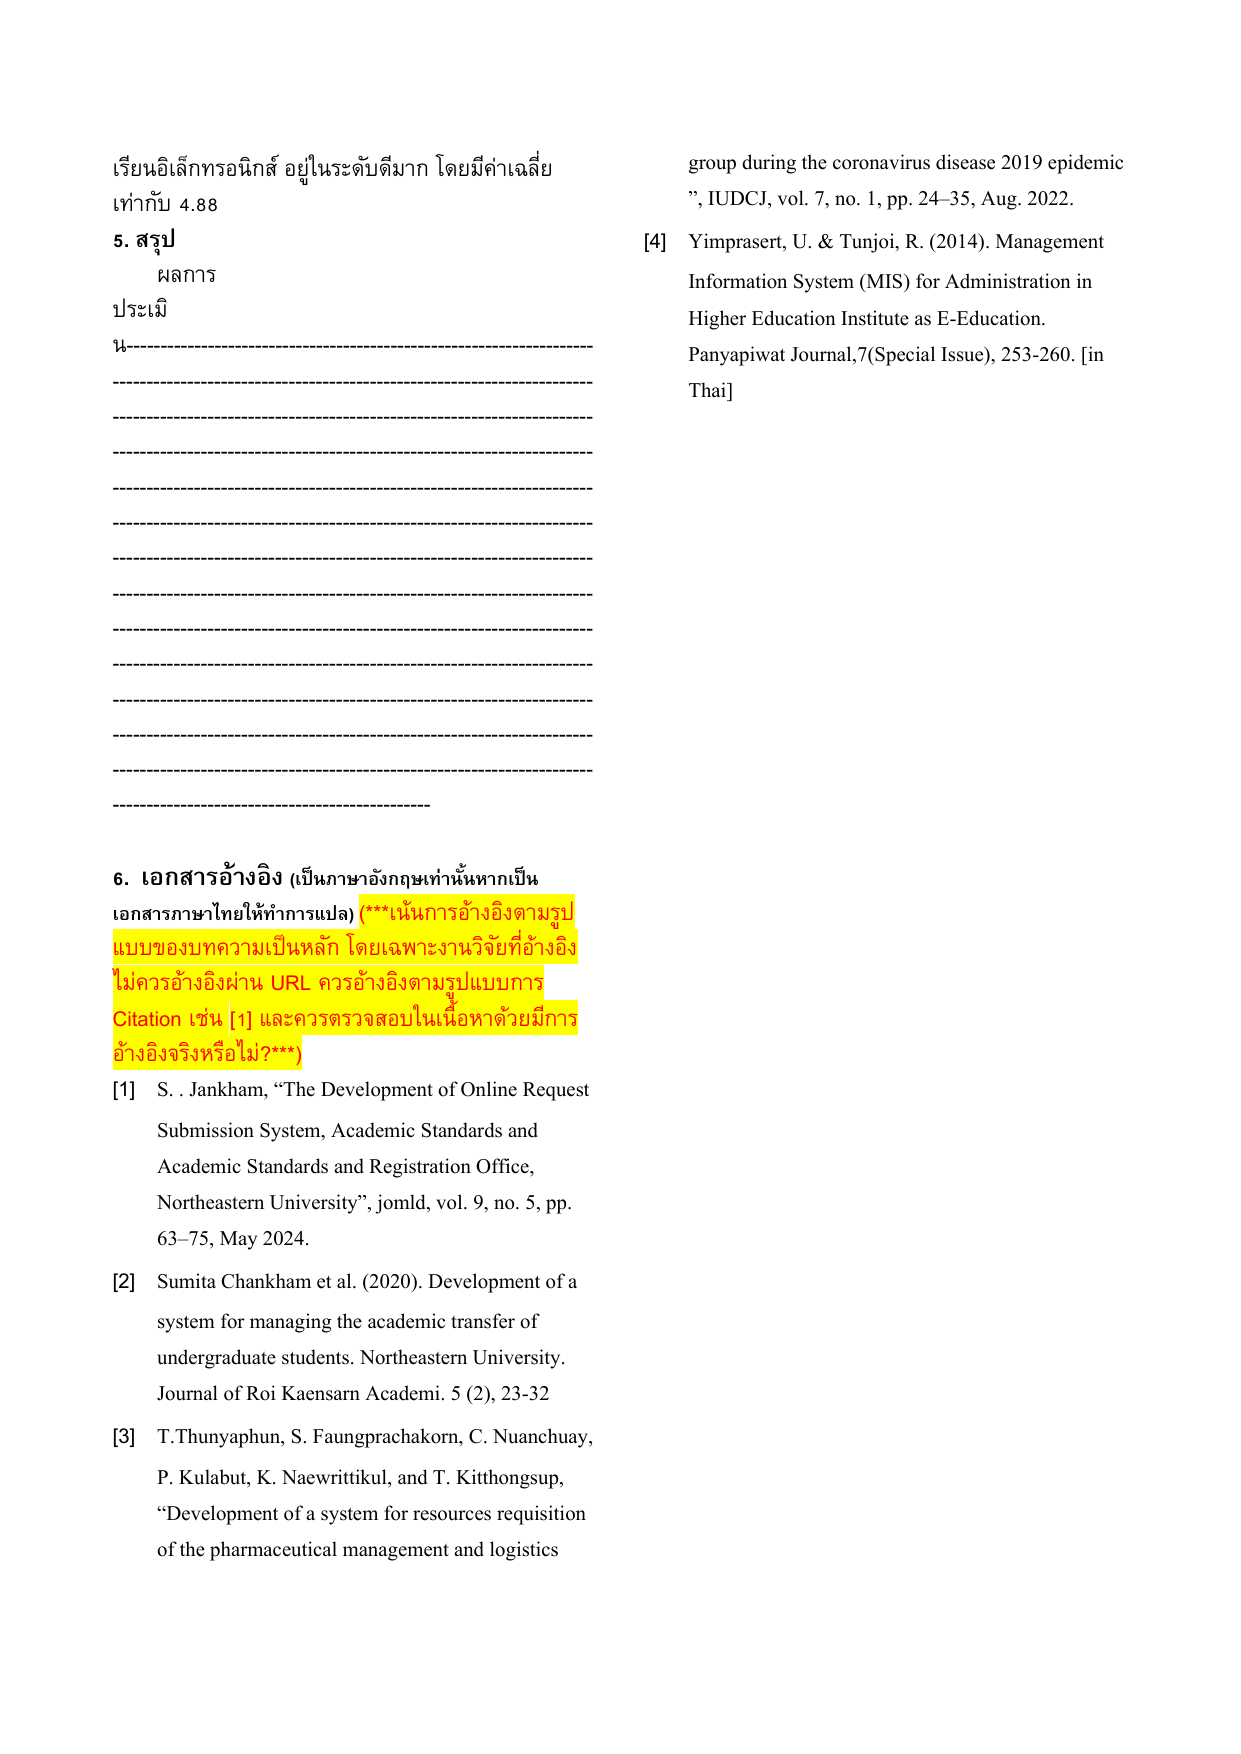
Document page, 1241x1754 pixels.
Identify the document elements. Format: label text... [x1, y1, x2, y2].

text [3] T.Thunyaphun, S. Faungprachakorn, C. Nuanchuay, P. Kulabut, K. Naewrittikul, and T. Kitthongsup, “Development of a system for resources requisition of the pharmaceutical management and logistics group during the coronavirus disease 2019 epidemic ”, IUDCJ, vol. 7, no. 1, pp. 24–35, Aug. 2022. [644, 150, 1128, 210]
text 6. เอกสารอ้างอิง (เป็นภาษาอังกฤษเท่านั้นหากเป็นเอกสารภาษาไทยให้ทำการแปล) (***เน้นการอ้างอิงตามรูปแบบของบทความเป็นหลัก โดยเฉพาะงานวิจัยที่อ้างอิงไม่ควรอ้างอิงผ่าน URL ควรอ้างอิงตามรูปแบบการ Citation เช่น [1] และควรตรวจสอบในเนื้อหาด้วยมีการอ้างอิงจริงหรือไม่?***) [112, 856, 596, 1070]
text ผลการประเมิน-------------------------------------------------------------------------------------------------------------------------------------------------------------------------------------------------------------------------------------------------------------------------------------------------------------------------------------------------------------------------------------------------------------------------------------------------------------------------------------------------------------------------------------------------------------------------------------------------------------------------------------------------------------------------------------------------------------------------------------------------------------------------------------------------------------------------------------------------------------------------------------------------------------------------------------------------------------------------------------------------------- [112, 256, 596, 821]
text 5. สรุป [112, 221, 596, 256]
text [2] Sumita Chankham et al. (2020). Development of a system for managing the academic transfer of undergraduate students. Northeastern University. Journal of Roi Kaensarn Academi. 5 (2), 23-32 [112, 1262, 596, 1405]
text [3] T.Thunyaphun, S. Faungprachakorn, C. Nuanchuay, P. Kulabut, K. Naewrittikul, and T. Kitthongsup, “Development of a system for resources requisition of the pharmaceutical management and logistics group during the coronavirus disease 2019 epidemic ”, IUDCJ, vol. 7, no. 1, pp. 24–35, Aug. 2022. [112, 1417, 596, 1561]
text [1] S. . Jankham, “The Development of Online Request Submission System, Academic Standards and Academic Standards and Registration Office, Northeastern University”, jomld, vol. 9, no. 5, pp. 63–75, May 2024. [112, 1070, 596, 1250]
text [4] Yimprasert, U. & Tunjoi, R. (2014). Management Information System (MIS) for Administration in Higher Education Institute as E-Education. Panyapiwat Journal,7(Special Issue), 253-260. [in Thai] [644, 222, 1128, 402]
